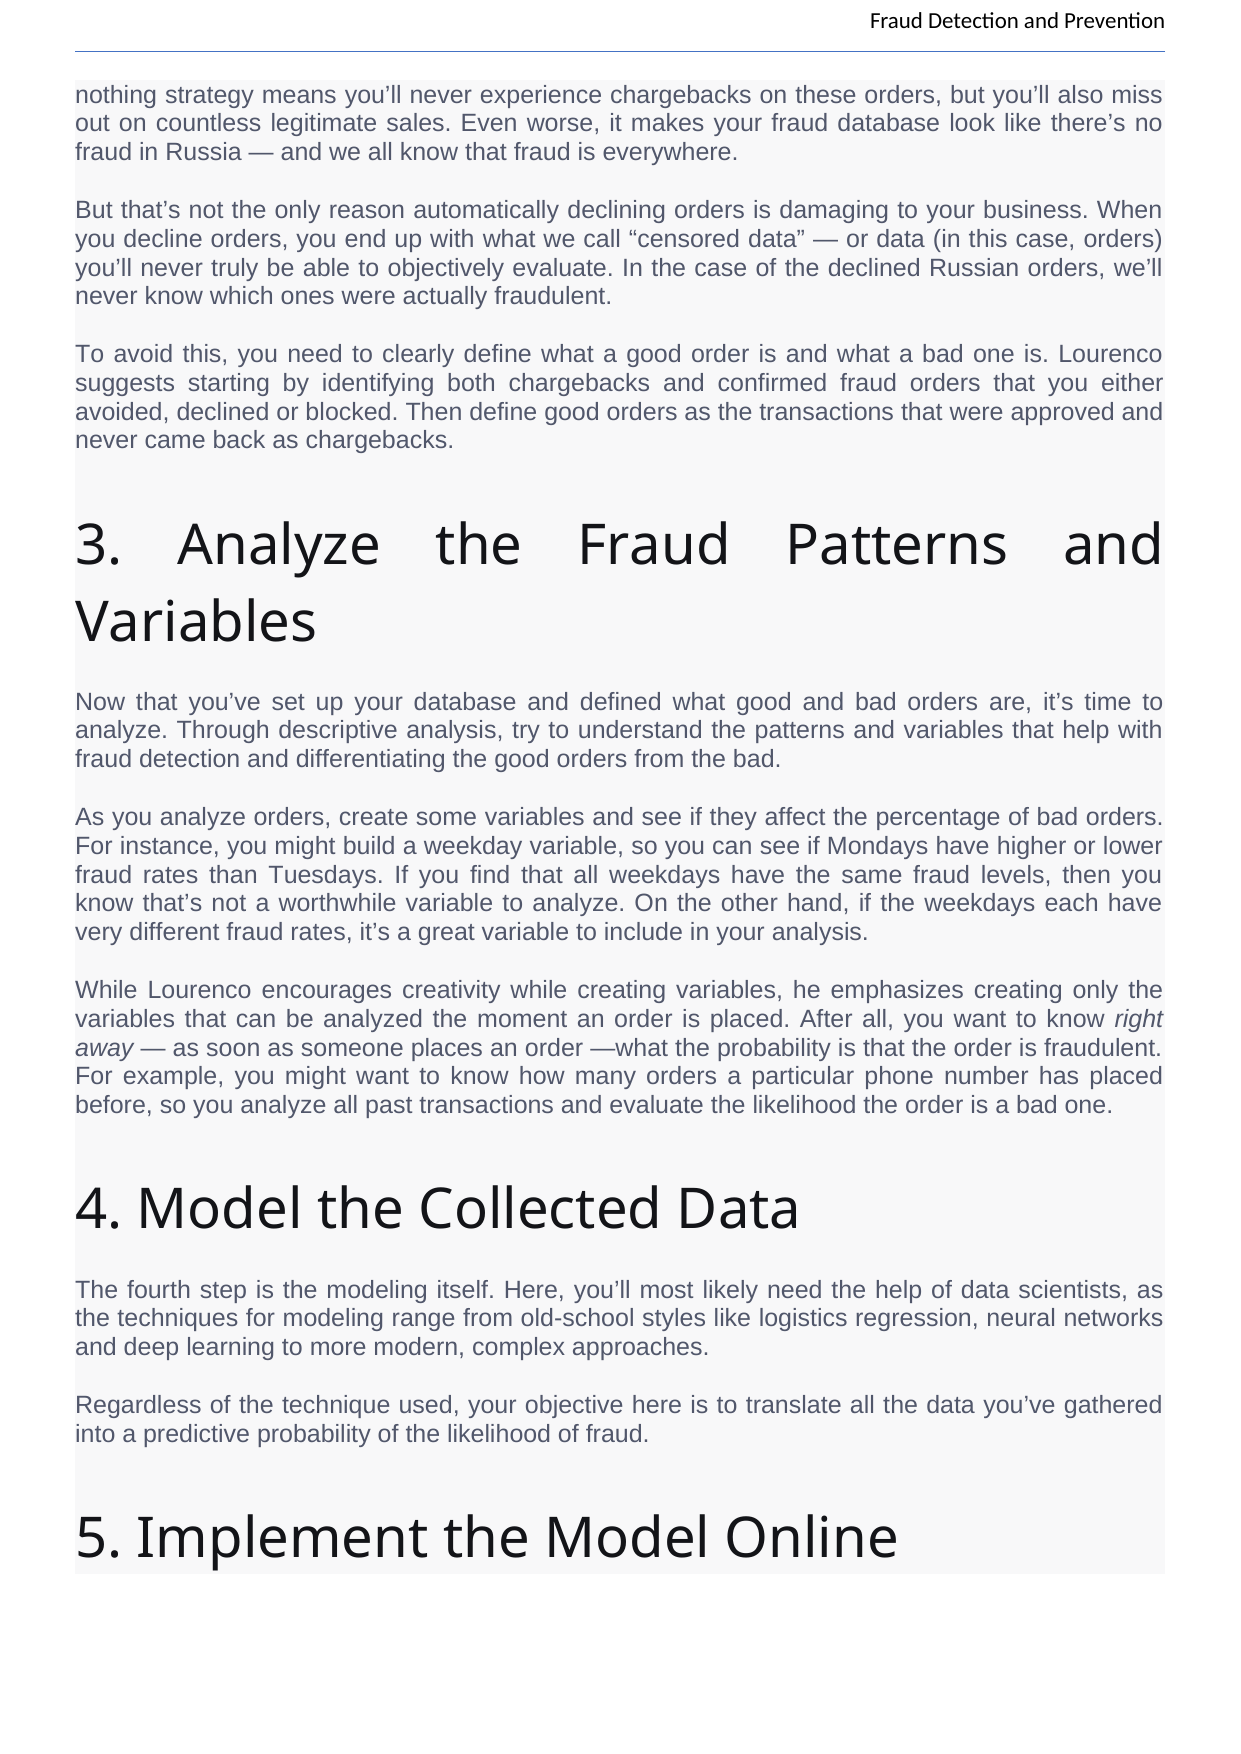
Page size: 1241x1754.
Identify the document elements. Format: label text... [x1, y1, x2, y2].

text But that’s not the only reason automatically declining orders is damaging to your business. When you decline orders, you end up with what we call “censored data” — or data (in this case, orders) you’ll never truly be able to objectively evaluate. In the case of the declined Russian orders, we’ll never know which ones were actually fraudulent. [75, 195, 1165, 310]
text As you analyze orders, create some variables and see if they affect the percentage of bad orders. For instance, you might build a weekday variable, so you can see if Mondays have higher or lower fraud rates than Tuesdays. If you find that all weekdays have the same fraud levels, then you know that’s not a worthwhile variable to analyze. On the other hand, if the weekdays each have very different fraud rates, it’s a great variable to include in your analysis. [75, 802, 1165, 946]
text Now that you’ve set up your database and defined what good and bad orders are, it’s time to analyze. Through descriptive analysis, try to understand the patterns and variables that help with fraud detection and differentiating the good orders from the bad. [75, 687, 1165, 773]
text The fourth step is the modeling itself. Here, you’ll most likely need the help of data scientists, as the techniques for modeling range from old-school styles like logistics regression, neural networks and deep learning to more modern, complex approaches. [75, 1275, 1165, 1361]
text Regardless of the technique used, your objective here is to translate all the data you’ve gathered into a predictive probability of the likelihood of fraud. [75, 1390, 1165, 1448]
subtitle 4. Model the Collected Data [75, 1169, 1165, 1246]
text While Lourenco encourages creativity while creating variables, he emphasizes creating only the variables that can be analyzed the moment an order is placed. After all, you want to know right away — as soon as someone places an order —what the probability is that the order is fraudulent. For example, you might want to know how many orders a particular phone number has placed before, so you analyze all past transactions and evaluate the likelihood the order is a bad one. [75, 975, 1165, 1119]
text To avoid this, you need to clearly define what a good order is and what a bad one is. Lourenco suggests starting by identifying both chargebacks and confirmed fraud orders that you either avoided, declined or blocked. Then define good orders as the transactions that were approved and never came back as chargebacks. [75, 339, 1165, 454]
subtitle 5. Implement the Model Online [75, 1498, 1165, 1574]
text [75, 80, 1165, 166]
subtitle 3. Analyze the Fraud Patterns and Variables [75, 504, 1165, 658]
